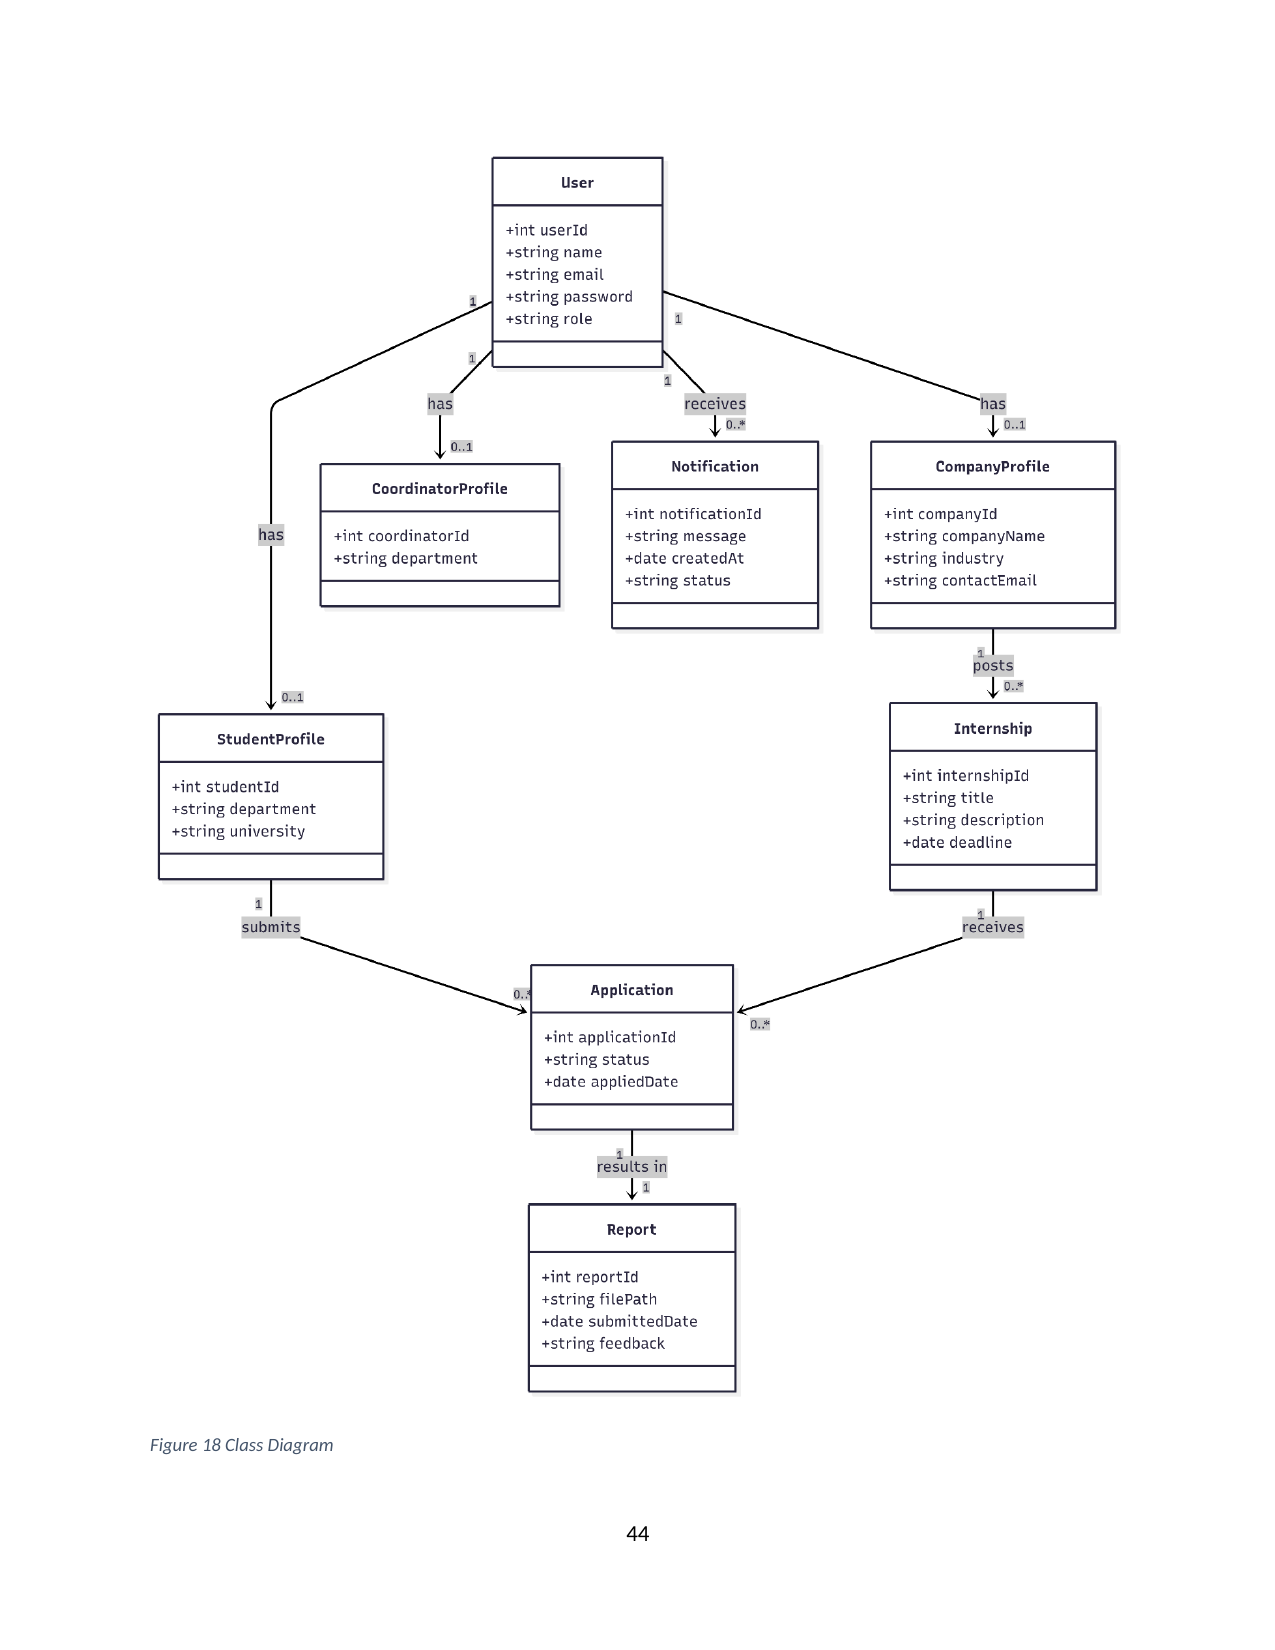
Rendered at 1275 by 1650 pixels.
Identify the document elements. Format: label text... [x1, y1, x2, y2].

text Figure 18 Class Diagram [150, 1433, 1125, 1456]
picture [150, 150, 1125, 1403]
